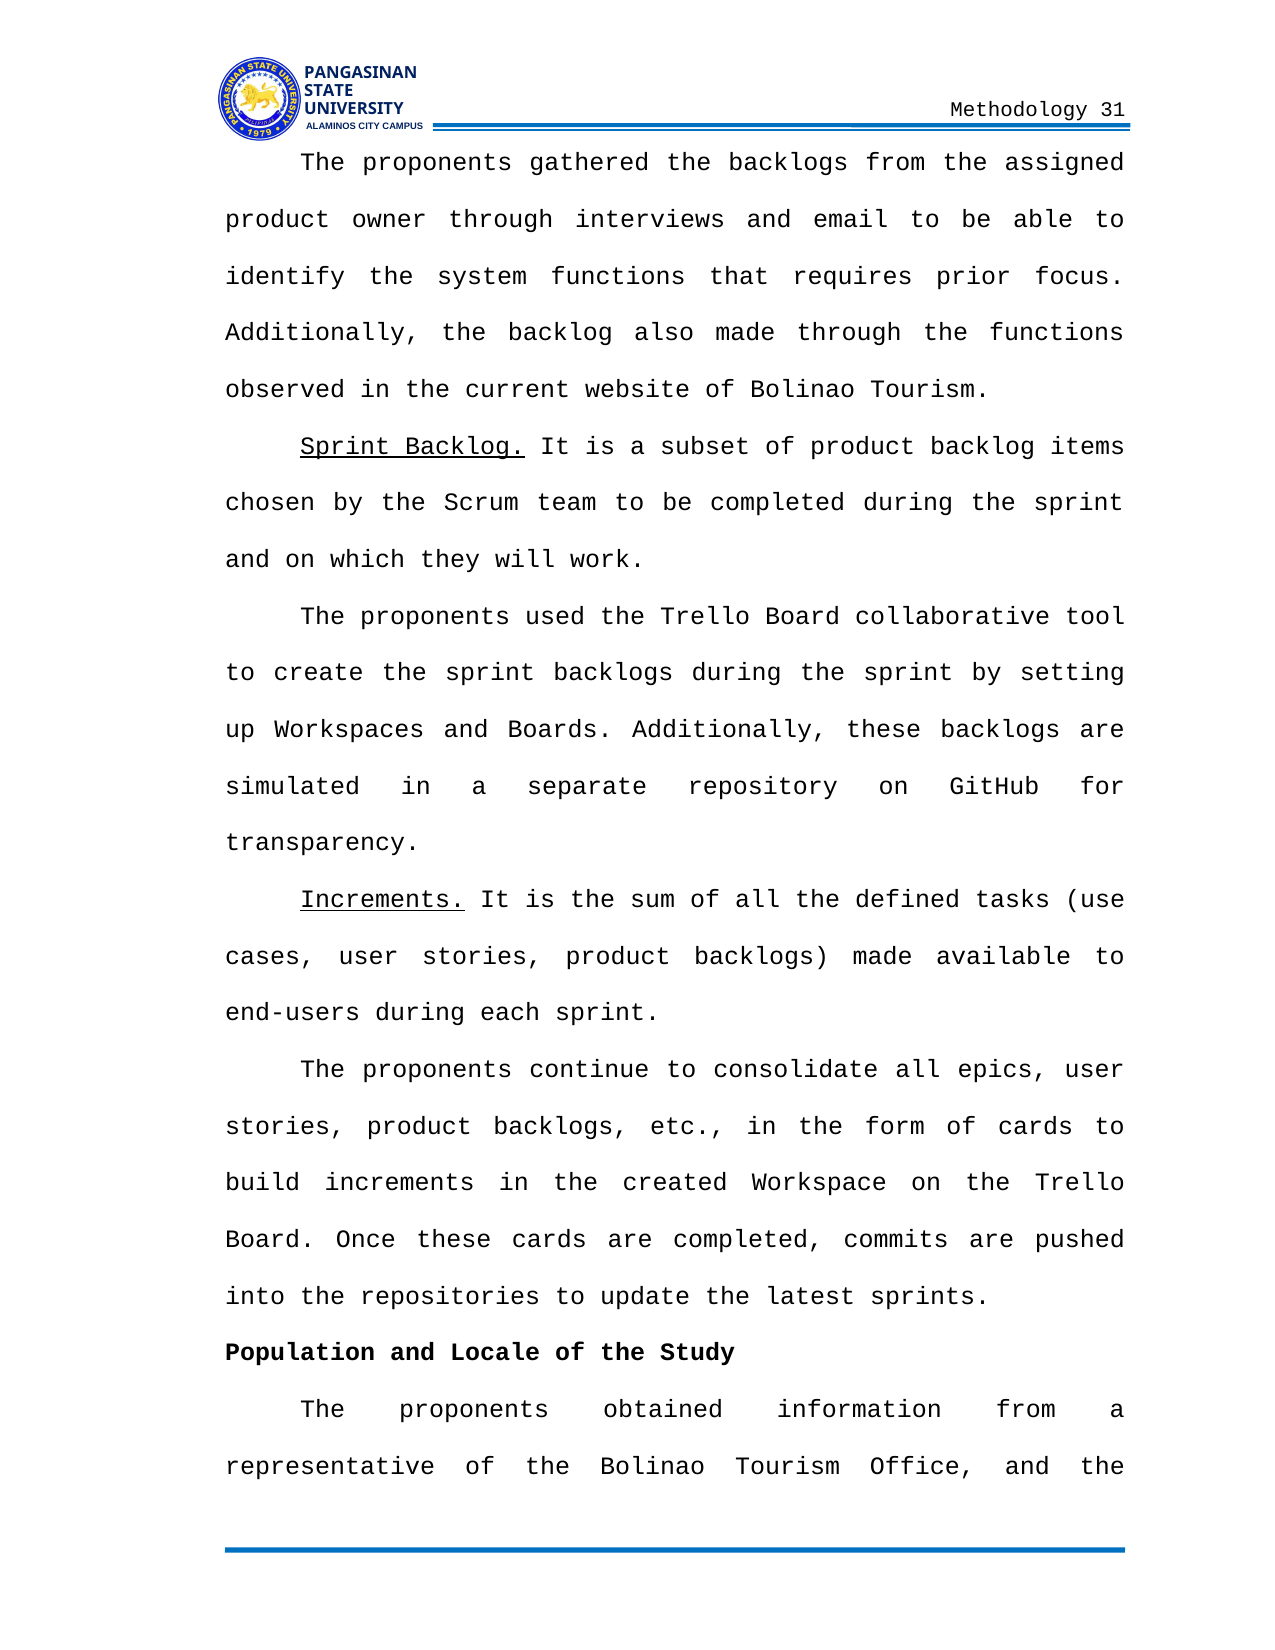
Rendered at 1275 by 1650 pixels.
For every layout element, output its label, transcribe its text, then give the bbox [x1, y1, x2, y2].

subtitle Population and Locale of the Study [225, 1340, 1125, 1368]
text The proponents continue to consolidate all epics, user stories, product backlogs, etc., in the form of cards to build increments in the created Workspace on the Trello Board. Once these cards are completed, commits are pushed into the repositories to update the latest sprints. [225, 1057, 1125, 1312]
picture [218, 57, 301, 141]
text Sprint Backlog. It is a subset of product backlog items chosen by the Scrum team to be completed during the sprint and on which they will work. [225, 433, 1125, 575]
text The proponents gathered the backlogs from the assigned product owner through interviews and email to be able to identify the system functions that requires prior focus. Additionally, the backlog also made through the functions observed in the current website of Bolinao Tourism. [225, 150, 1125, 405]
text Increments. It is the sum of all the defined tasks (use cases, user stories, product backlogs) made available to end-users during each sprint. [225, 887, 1125, 1028]
text The proponents used the Trello Board collaborative tool to create the sprint backlogs during the sprint by setting up Workspaces and Boards. Additionally, these backlogs are simulated in a separate repository on GitHub for transparency. [225, 603, 1125, 858]
